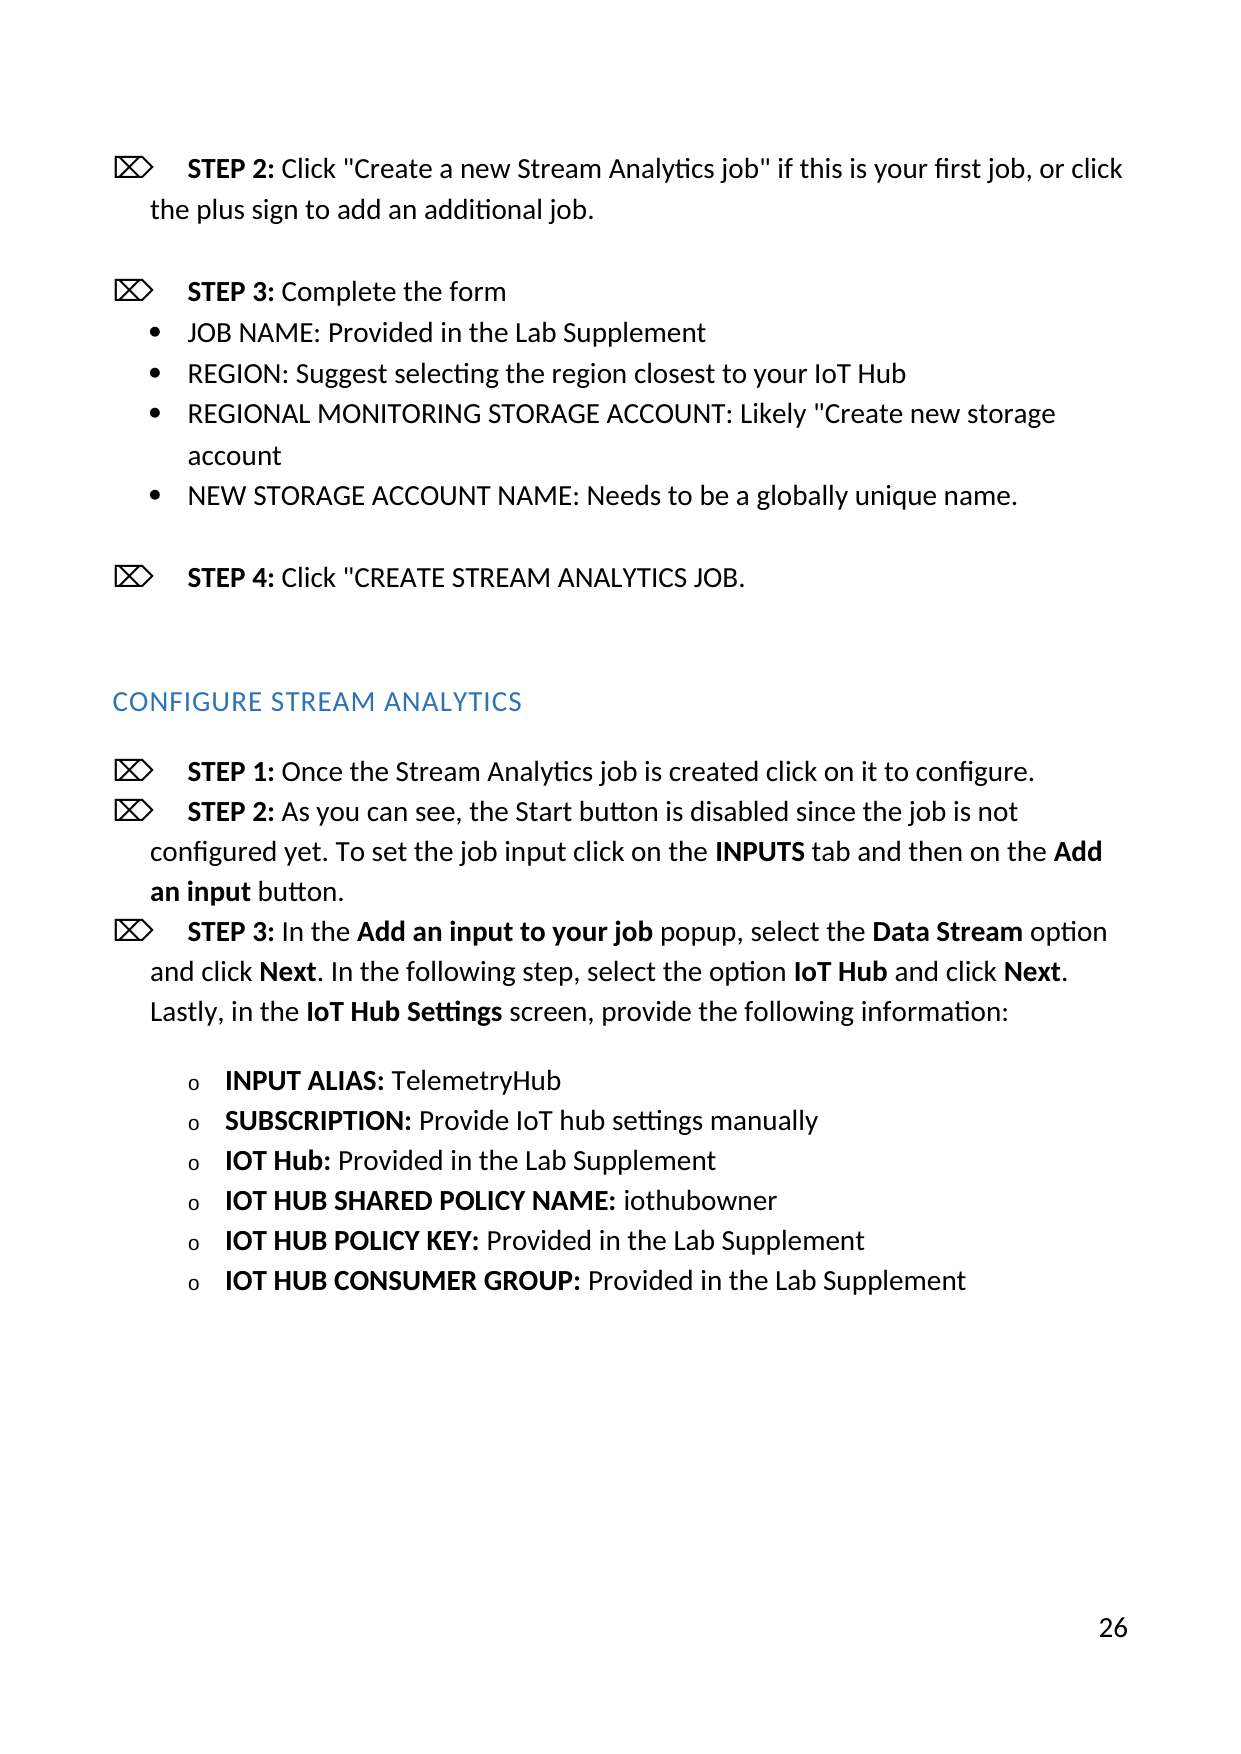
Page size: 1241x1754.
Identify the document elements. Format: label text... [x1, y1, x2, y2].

list REGION: Suggest selecting the region closest to your IoT Hub [150, 355, 1128, 390]
list IOT HUB POLICY KEY: Provided in the Lab Supplement [187, 1218, 1128, 1258]
list STEP 2: Click "Create a new Stream Analytics job" if this is your first job, or click the plus sign to add an additional job. [112, 150, 1128, 227]
list STEP 4: Click "CREATE STREAM ANALYTICS JOB. [112, 559, 1128, 595]
list NEW STORAGE ACCOUNT NAME: Needs to be a globally unique name. [150, 477, 1128, 513]
list SUBSCRIPTION: Provide IoT hub settings manually [187, 1098, 1128, 1138]
list STEP 2: As you can see, the Start button is disabled since the job is not configured yet. To set the job input click on the INPUTS tab and then on the Add an input button. [112, 789, 1128, 909]
list IOT HUB CONSUMER GROUP: Provided in the Lab Supplement [187, 1258, 1128, 1298]
list REGIONAL MONITORING STORAGE ACCOUNT: Likely "Create new storage account [150, 396, 1128, 472]
list IOT Hub: Provided in the Lab Supplement [187, 1138, 1128, 1178]
list INPUT ALIAS: TelemetryHub [187, 1058, 1128, 1098]
list JOB NAME: Provided in the Lab Supplement [150, 314, 1128, 349]
list STEP 1: Once the Stream Analytics job is created click on it to configure. [112, 749, 1128, 789]
list STEP 3: In the Add an input to your job popup, select the Data Stream option and click Next. In the following step, select the option IoT Hub and click Next. Lastly, in the IoT Hub Settings screen, provide the following information: [112, 909, 1128, 1029]
subtitle Configure Stream Analytics [112, 683, 1128, 718]
list IOT HUB SHARED POLICY NAME: iothubowner [187, 1178, 1128, 1218]
list STEP 3: Complete the form [112, 273, 1128, 308]
